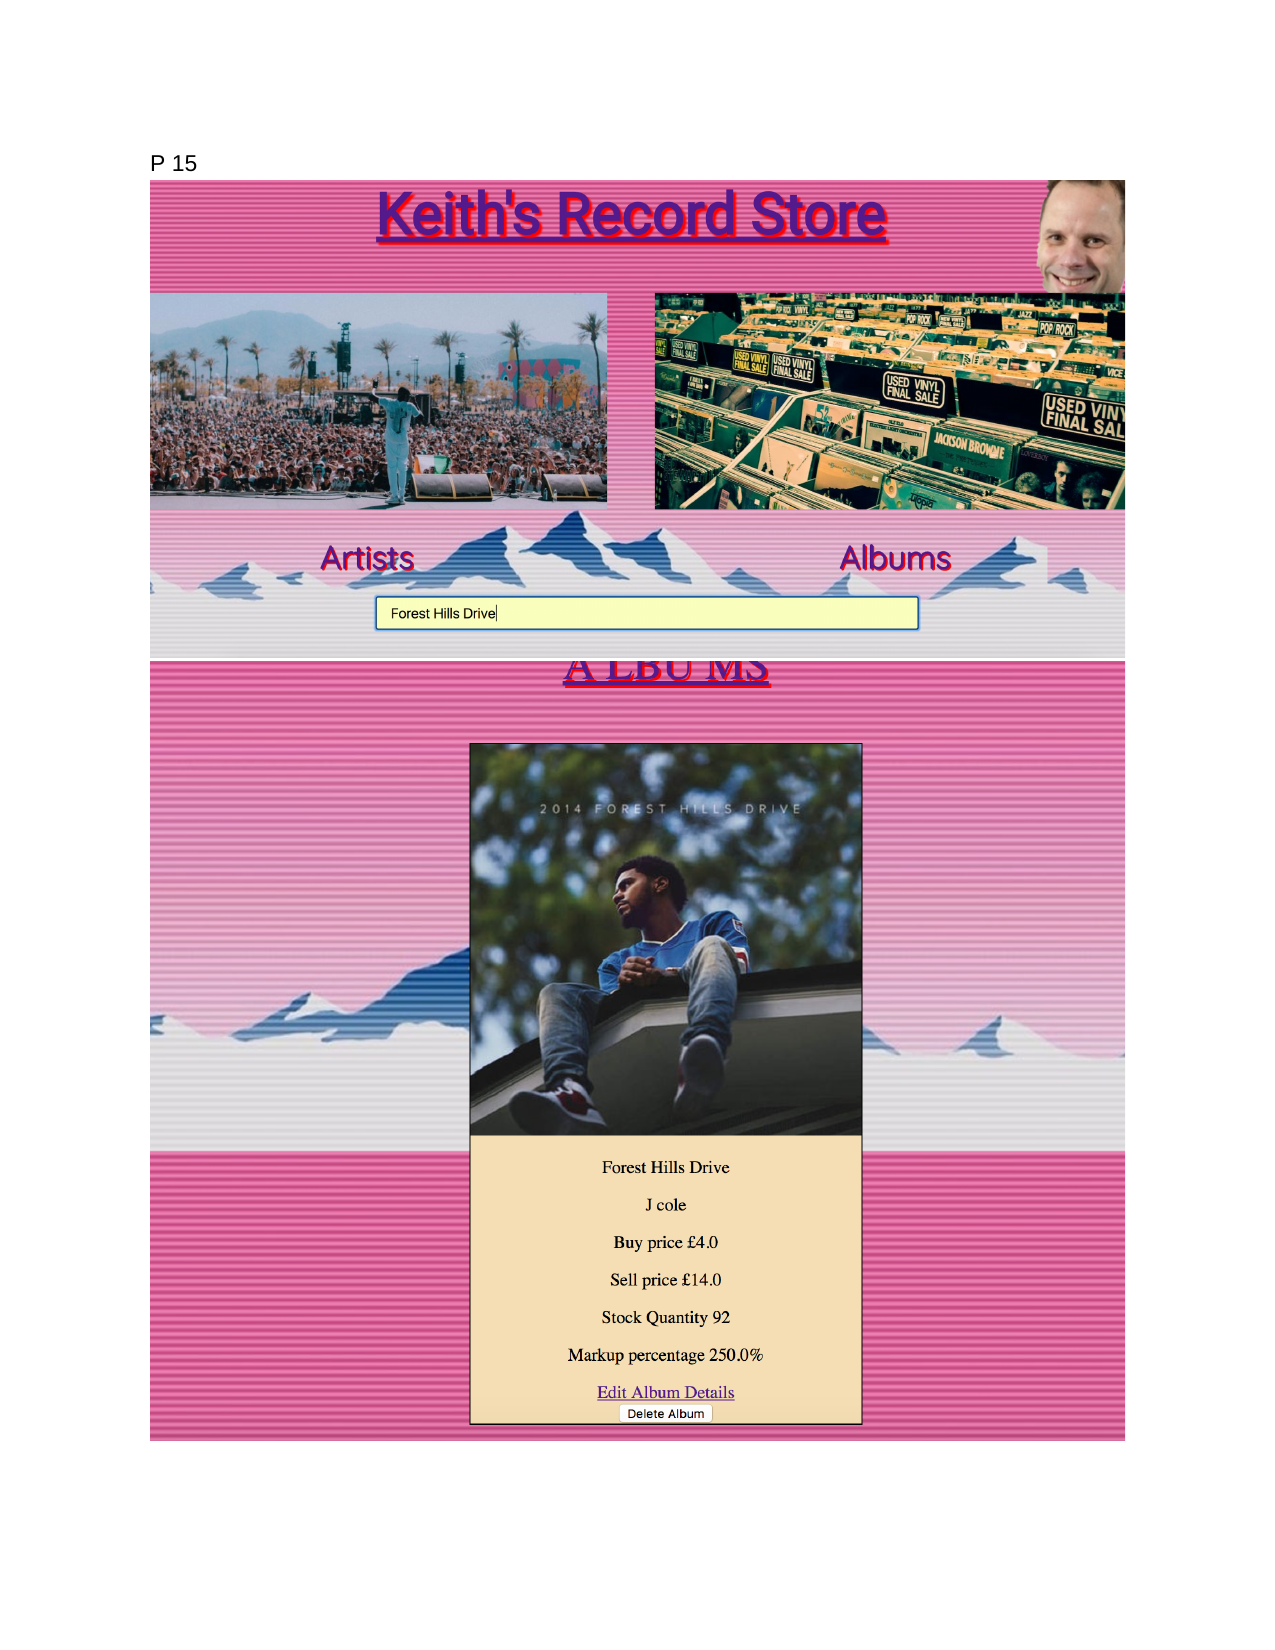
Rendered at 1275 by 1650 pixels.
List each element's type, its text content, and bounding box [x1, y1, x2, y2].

text P 15 [150, 150, 1125, 180]
picture [150, 661, 1125, 1441]
picture [150, 180, 1125, 658]
